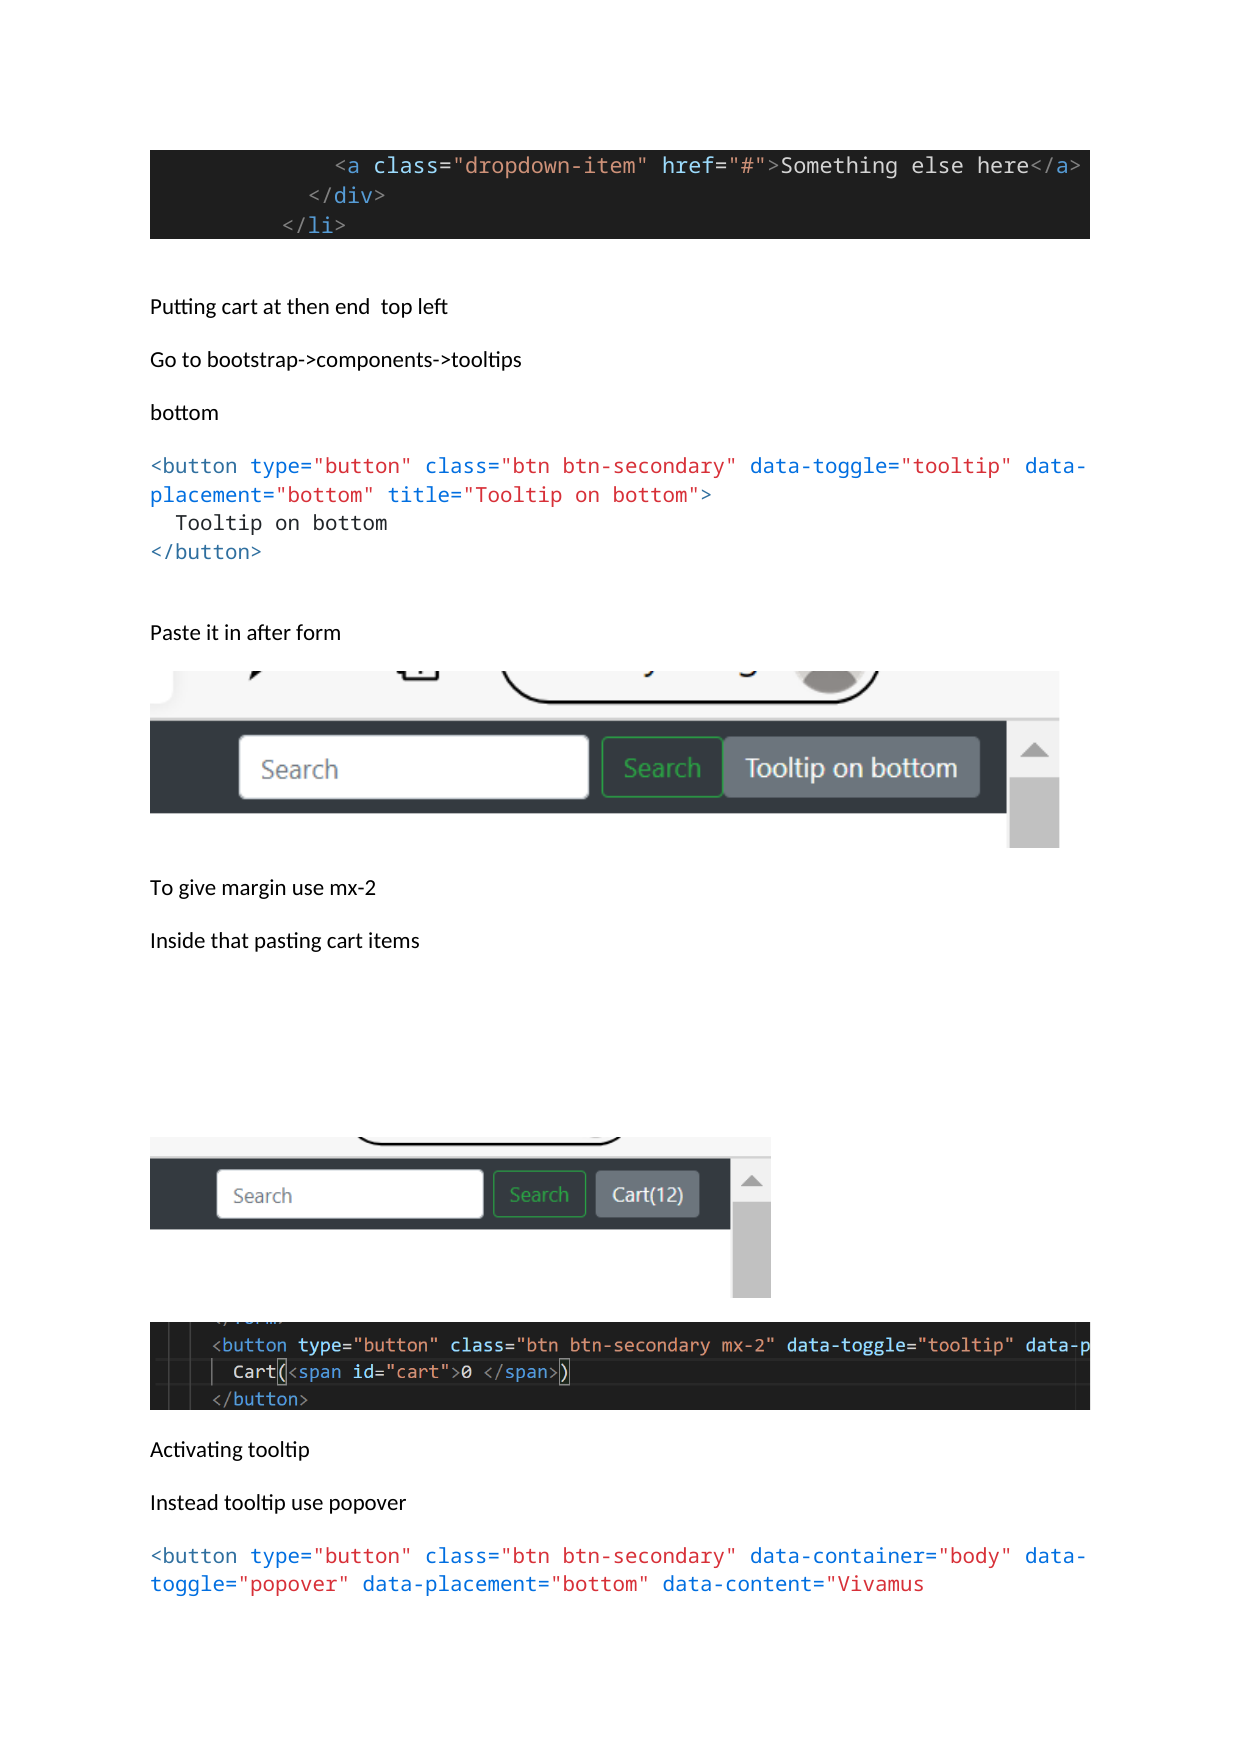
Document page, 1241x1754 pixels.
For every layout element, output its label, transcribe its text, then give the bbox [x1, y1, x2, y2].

picture [150, 1137, 771, 1298]
text bottom [150, 398, 1090, 426]
text Go to bootstrap->components->tooltips [150, 345, 1090, 373]
text </li> [150, 209, 1090, 239]
text <a class="dropdown-item" href="#">Something else here</a> [150, 150, 1090, 180]
text <button type="button" class="btn btn-secondary" data-container="body" data-toggle="popover" data-placement="bottom" data-content="Vivamus [150, 1541, 1090, 1598]
text Paste it in after form [150, 618, 1090, 646]
text Activating tooltip [150, 1435, 1090, 1463]
text <button type="button" class="btn btn-secondary" data-toggle="tooltip" data-placement="bottom" title="Tooltip on bottom"> [150, 451, 1090, 508]
text </div> [150, 180, 1090, 209]
text </button> [150, 537, 1090, 565]
picture [150, 1322, 1091, 1410]
text To give margin use mx-2 [150, 873, 1090, 901]
text Putting cart at then end top left [150, 292, 1090, 320]
text Instead tooltip use popover [150, 1488, 1090, 1516]
picture [150, 671, 1060, 848]
text Inside that pasting cart items [150, 926, 1090, 954]
text Tooltip on bottom [150, 508, 1090, 537]
